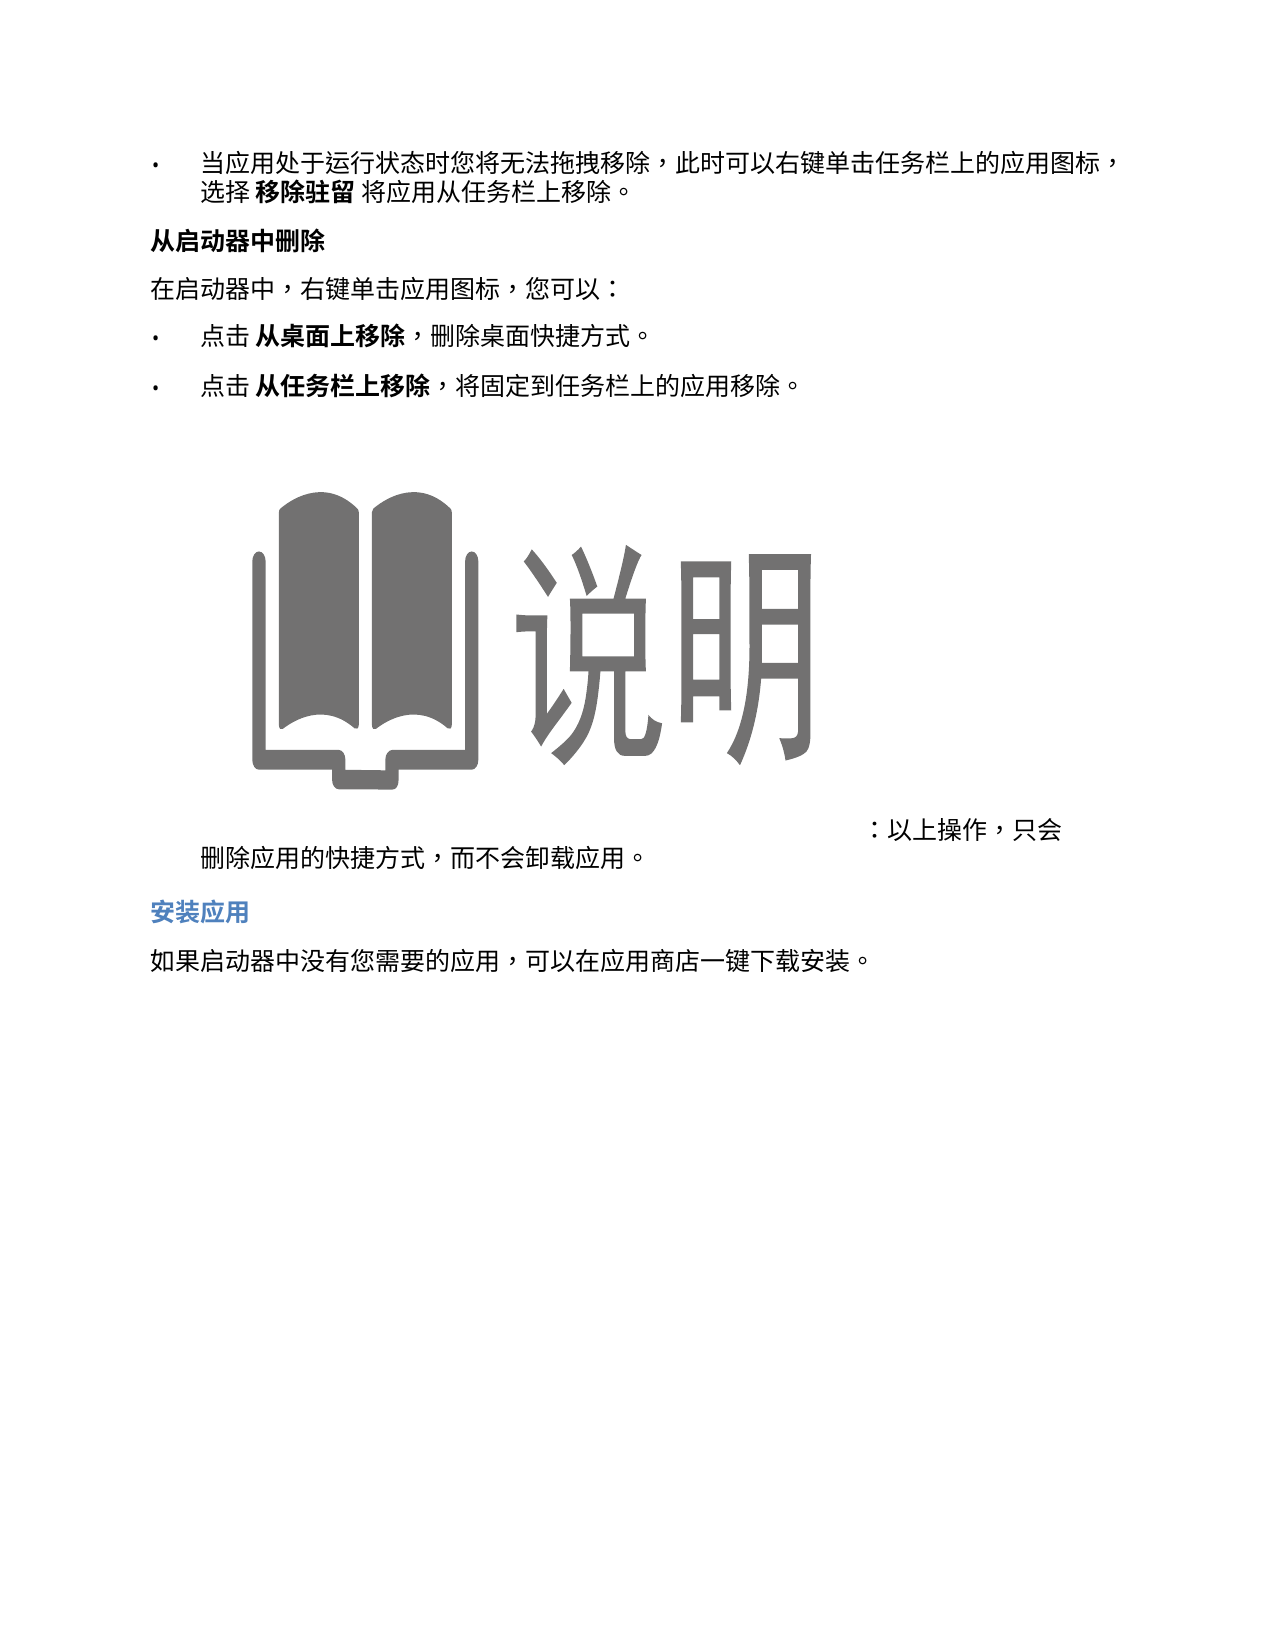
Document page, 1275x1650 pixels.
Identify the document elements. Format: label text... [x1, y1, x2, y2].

subtitle 安装应用 [150, 895, 1125, 929]
text 从启动器中删除 [150, 228, 1125, 257]
list 当应用处于运行状态时您将无法拖拽移除，此时可以右键单击任务栏上的应用图标，选择 移除驻留 将应用从任务栏上移除。 [150, 150, 1125, 207]
list 点击 从任务栏上移除，将固定到任务栏上的应用移除。 [150, 373, 1125, 402]
text 如果启动器中没有您需要的应用，可以在应用商店一键下载安装。 [150, 948, 1125, 977]
text ：以上操作，只会删除应用的快捷方式，而不会卸载应用。 [200, 422, 1075, 874]
text 在启动器中，右键单击应用图标，您可以： [150, 276, 1125, 304]
list 点击 从桌面上移除，删除桌面快捷方式。 [150, 323, 1125, 352]
